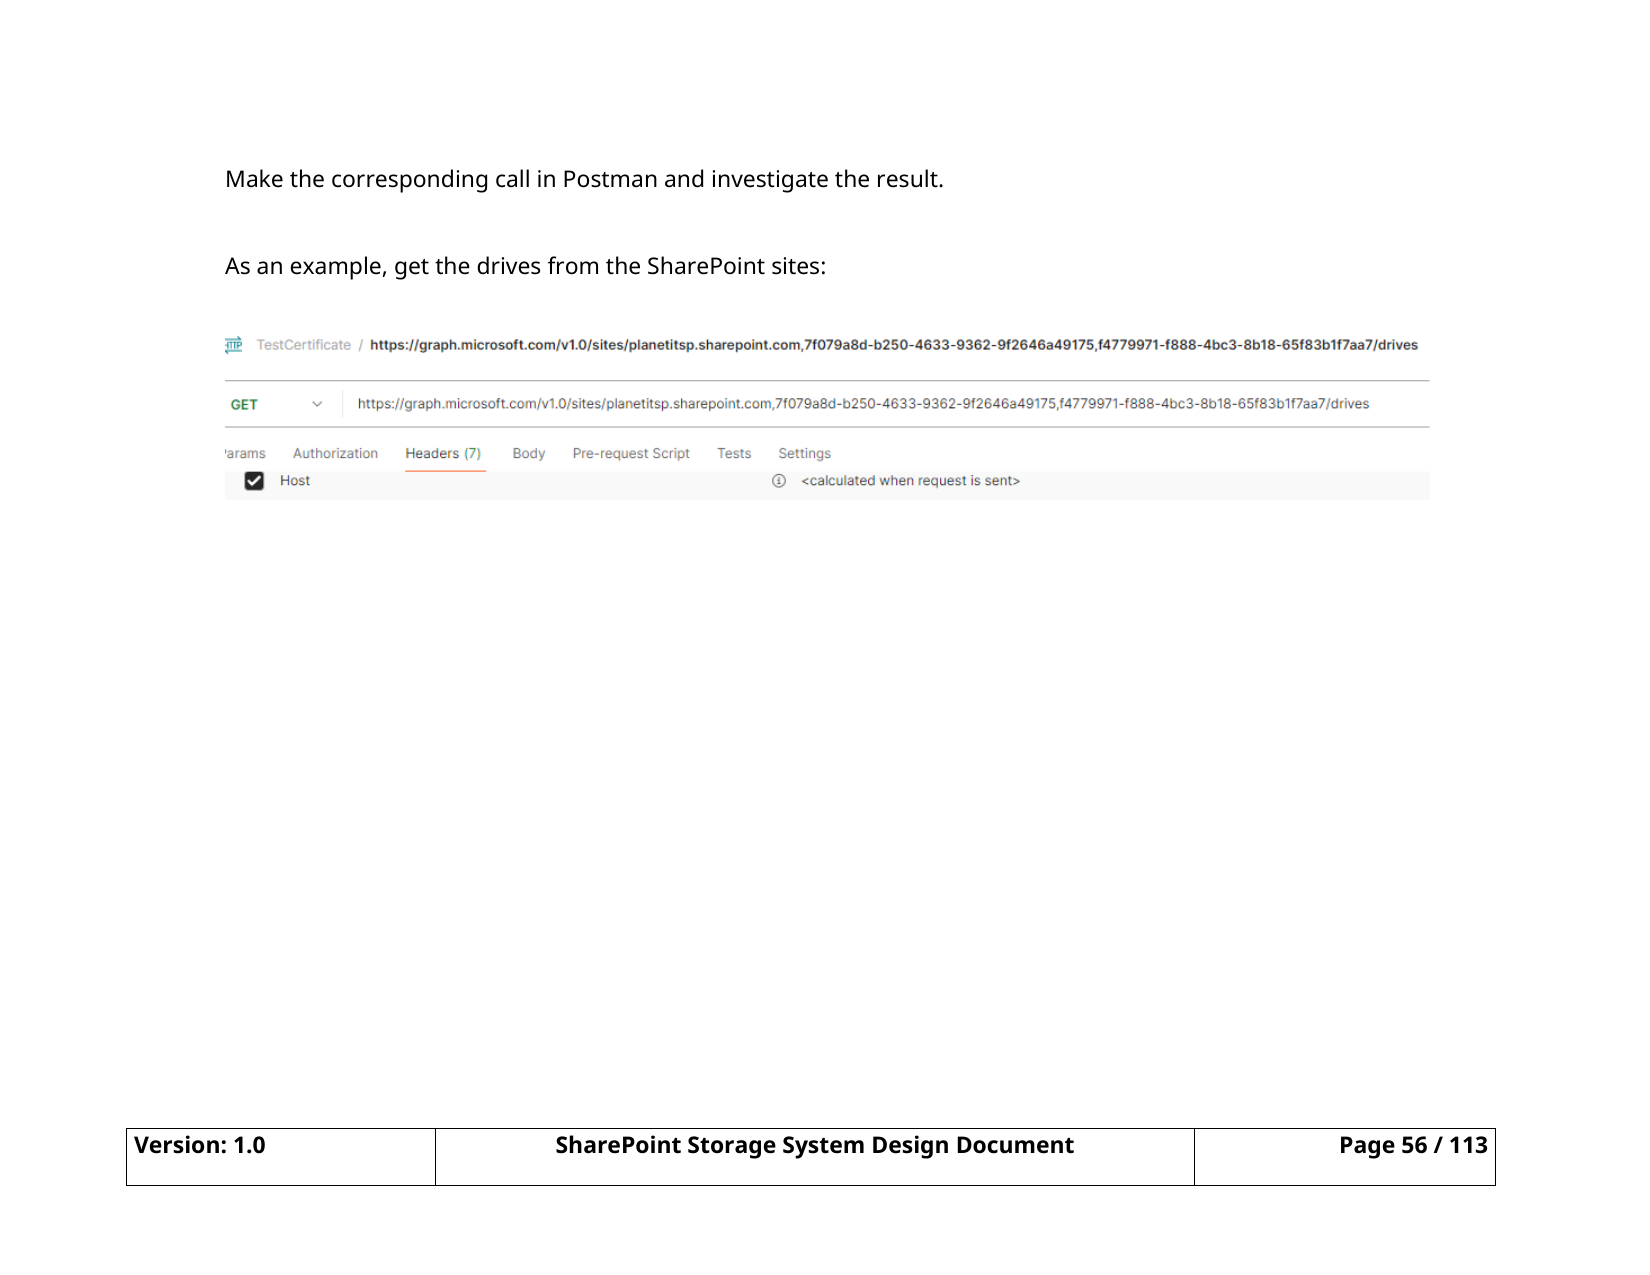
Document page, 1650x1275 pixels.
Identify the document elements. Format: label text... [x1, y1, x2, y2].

text Make the corresponding call in Postman and investigate the result. [225, 162, 1509, 194]
picture [225, 318, 1430, 500]
text As an example, get the drives from the SharePoint sites: [225, 250, 1509, 281]
